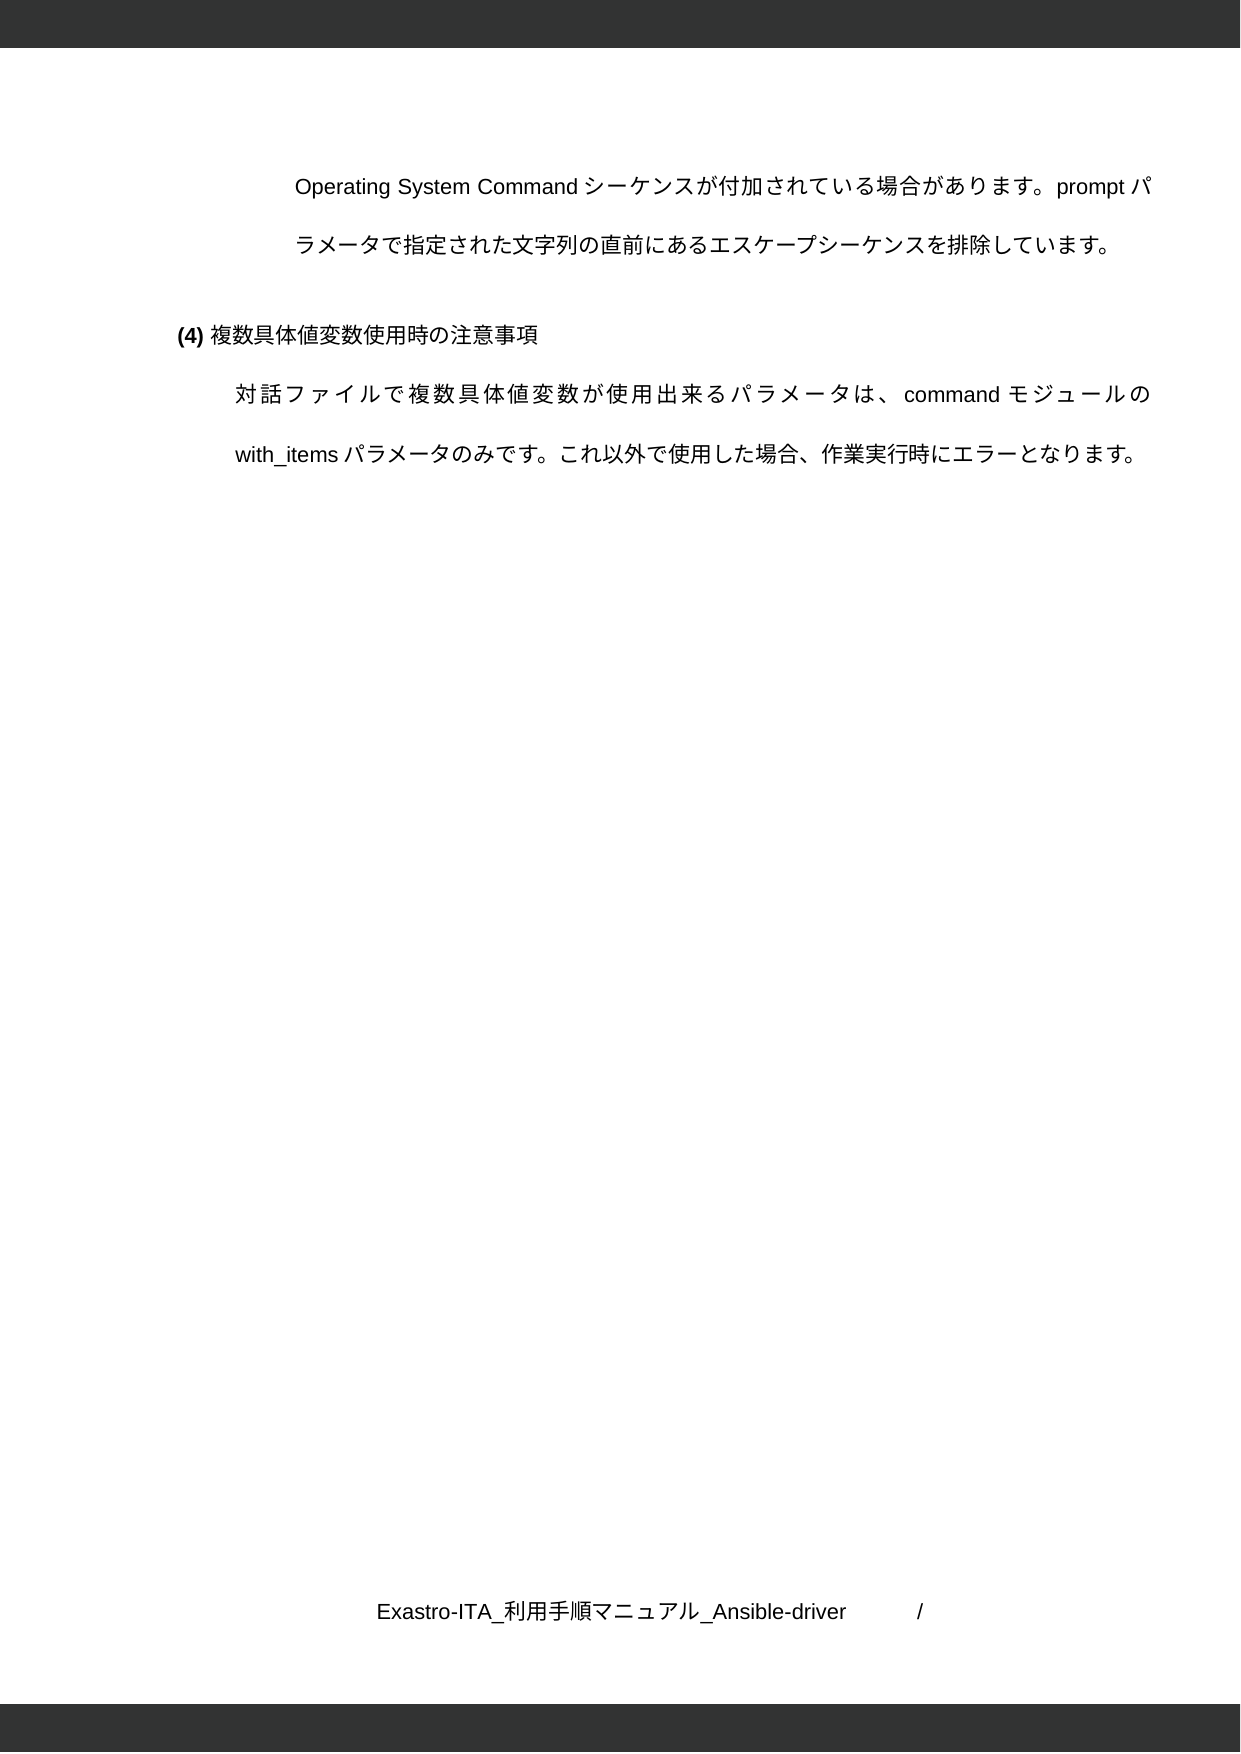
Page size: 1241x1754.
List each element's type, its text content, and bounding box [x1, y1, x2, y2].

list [294, 155, 1152, 274]
list 対話ファイルで複数具体値変数が使用出来るパラメータは、commandモジュールのwith_itemsパラメータのみです。これ以外で使用した場合、作業実行時にエラーとなります。 [235, 363, 1152, 483]
text (4) 複数具体値変数使用時の注意事項 [162, 304, 1152, 363]
picture [0, 1704, 1241, 1752]
picture [0, 0, 1241, 48]
